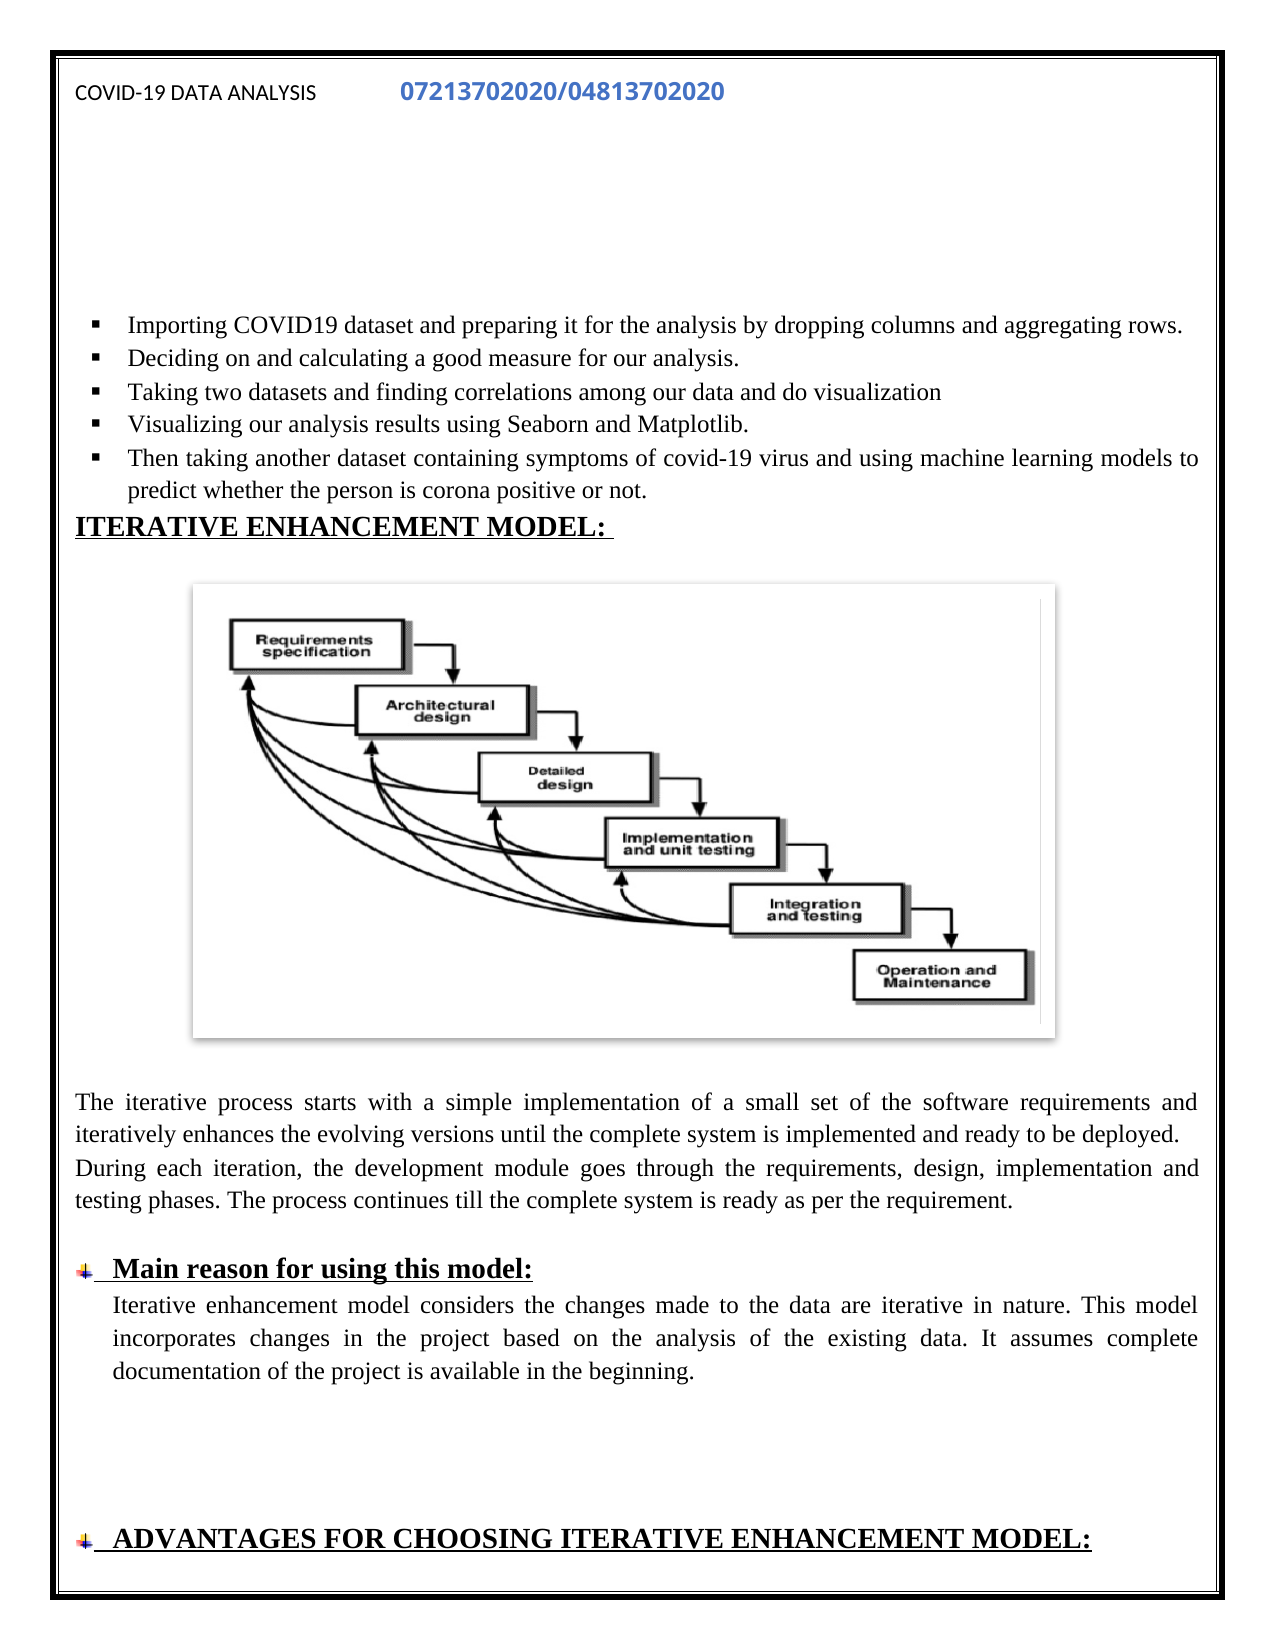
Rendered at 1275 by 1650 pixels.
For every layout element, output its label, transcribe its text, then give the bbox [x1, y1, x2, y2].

list Importing COVID19 dataset and preparing it for the analysis by dropping columns and aggregating rows. [90, 311, 1200, 339]
list Taking two datasets and finding correlations among our data and do visualization [90, 377, 1200, 405]
list Then taking another dataset containing symptoms of covid-19 virus and using machine learning models to predict whether the person is corona positive or not. [90, 443, 1200, 504]
picture [76, 1532, 93, 1549]
text The iterative process starts with a simple implementation of a small set of the software requirements and iteratively enhances the evolving versions until the complete system is implemented and ready to be deployed. [75, 1087, 1200, 1148]
list ADVANTAGES FOR CHOOSING ITERATIVE ENHANCEMENT MODEL: [75, 1521, 1200, 1555]
picture [208, 599, 1041, 1024]
picture [76, 1262, 93, 1279]
list Main reason for using this model: [75, 1252, 1200, 1285]
list Iterative enhancement model considers the changes made to the data are iterative in nature. This model incorporates changes in the project based on the analysis of the existing data. It assumes complete documentation of the project is available in the beginning. [112, 1290, 1200, 1385]
text During each iteration, the development module goes through the requirements, design, implementation and testing phases. The process continues till the complete system is ready as per the requirement. [75, 1153, 1200, 1214]
list Deciding on and calculating a good measure for our analysis. [90, 343, 1200, 372]
text ITERATIVE ENHANCEMENT MODEL: [75, 509, 1200, 542]
list Visualizing our analysis results using Seaborn and Matplotlib. [90, 409, 1200, 438]
